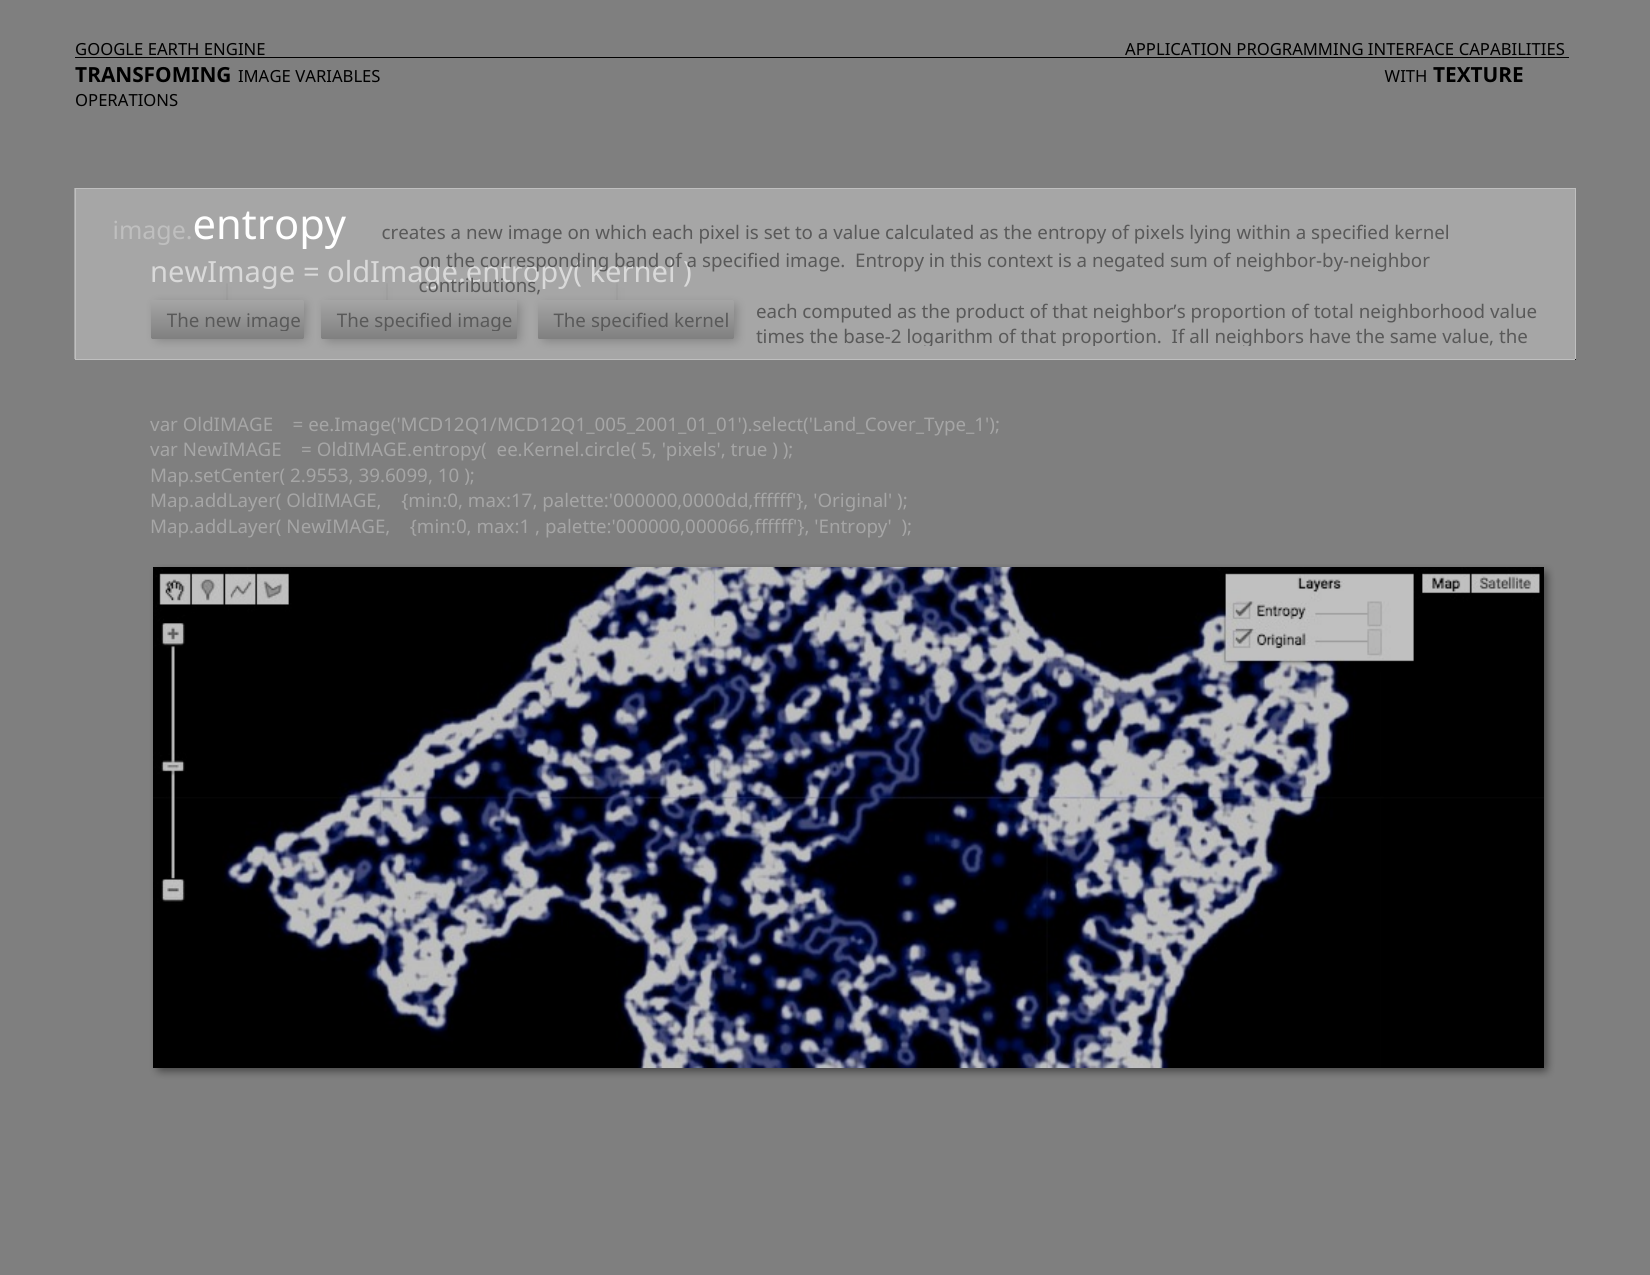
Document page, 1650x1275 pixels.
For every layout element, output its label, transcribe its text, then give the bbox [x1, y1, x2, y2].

text newImage = oldImage.entropy( kernel ) [76, 245, 1575, 284]
text var NewIMAGE = OldIMAGE.entropy( ee.Kernel.circle( 5, 'pixels', true ) ); [75, 436, 1650, 462]
text TRANSFOMING IMAGE VARIABLES WITH TEXTURE OPERATIONS [75, 60, 1575, 111]
text Map.addLayer( OldIMAGE, {min:0, max:17, palette:'000000,0000dd,ffffff'}, 'Original' ); [75, 487, 1650, 513]
text image.entropy creates a new image on which each pixel is set to a value calculated as the entropy of pixels lying within a specified kernel [76, 189, 1575, 245]
text Map.setCenter( 2.9553, 39.6099, 10 ); [75, 462, 1650, 487]
text GOOGLE EARTH ENGINE APPLICATION PROGRAMMING INTERFACE CAPABILITIES [75, 37, 1650, 60]
text Map.addLayer( NewIMAGE, {min:0, max:1 , palette:'000000,000066,ffffff'}, 'Entropy' ); [75, 513, 1650, 538]
picture [153, 567, 1544, 1068]
text var OldIMAGE = ee.Image('MCD12Q1/MCD12Q1_005_2001_01_01').select('Land_Cover_Type_1'); [75, 411, 1650, 436]
